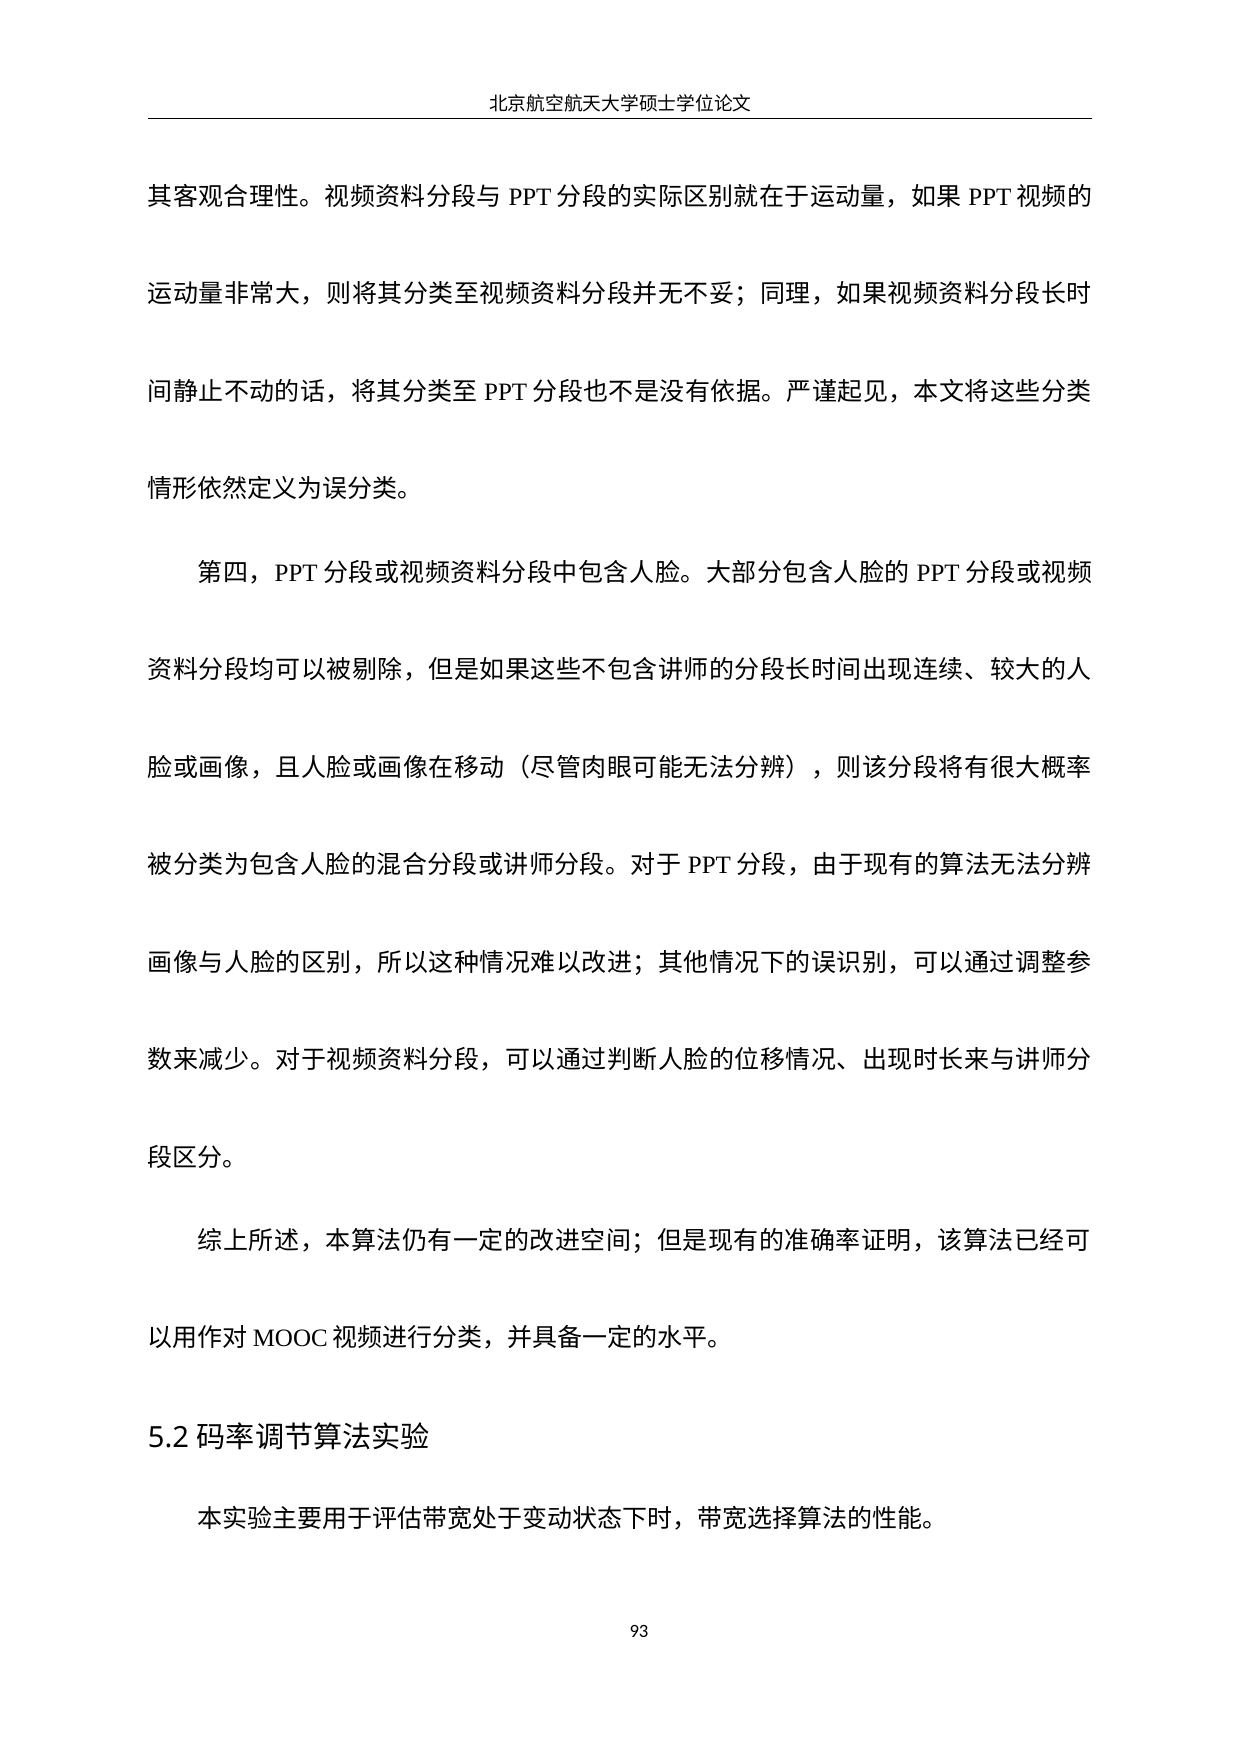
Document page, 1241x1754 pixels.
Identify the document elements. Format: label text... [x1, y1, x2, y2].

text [148, 162, 1092, 519]
text 第四，PPT分段或视频资料分段中包含人脸。大部分包含人脸的PPT分段或视频资料分段均可以被剔除，但是如果这些不包含讲师的分段长时间出现连续、较大的人脸或画像，且人脸或画像在移动（尽管肉眼可能无法分辨），则该分段将有很大概率被分类为包含人脸的混合分段或讲师分段。对于PPT分段，由于现有的算法无法分辨画像与人脸的区别，所以这种情况难以改进；其他情况下的误识别，可以通过调整参数来减少。对于视频资料分段，可以通过判断人脸的位移情况、出现时长来与讲师分段区分。 [148, 538, 1092, 1188]
text 5.2 码率调节算法实验 [148, 1403, 1092, 1468]
text 本实验主要用于评估带宽处于变动状态下时，带宽选择算法的性能。 [148, 1484, 1092, 1549]
text 综上所述，本算法仍有一定的改进空间；但是现有的准确率证明，该算法已经可以用作对MOOC视频进行分类，并具备一定的水平。 [148, 1206, 1092, 1368]
